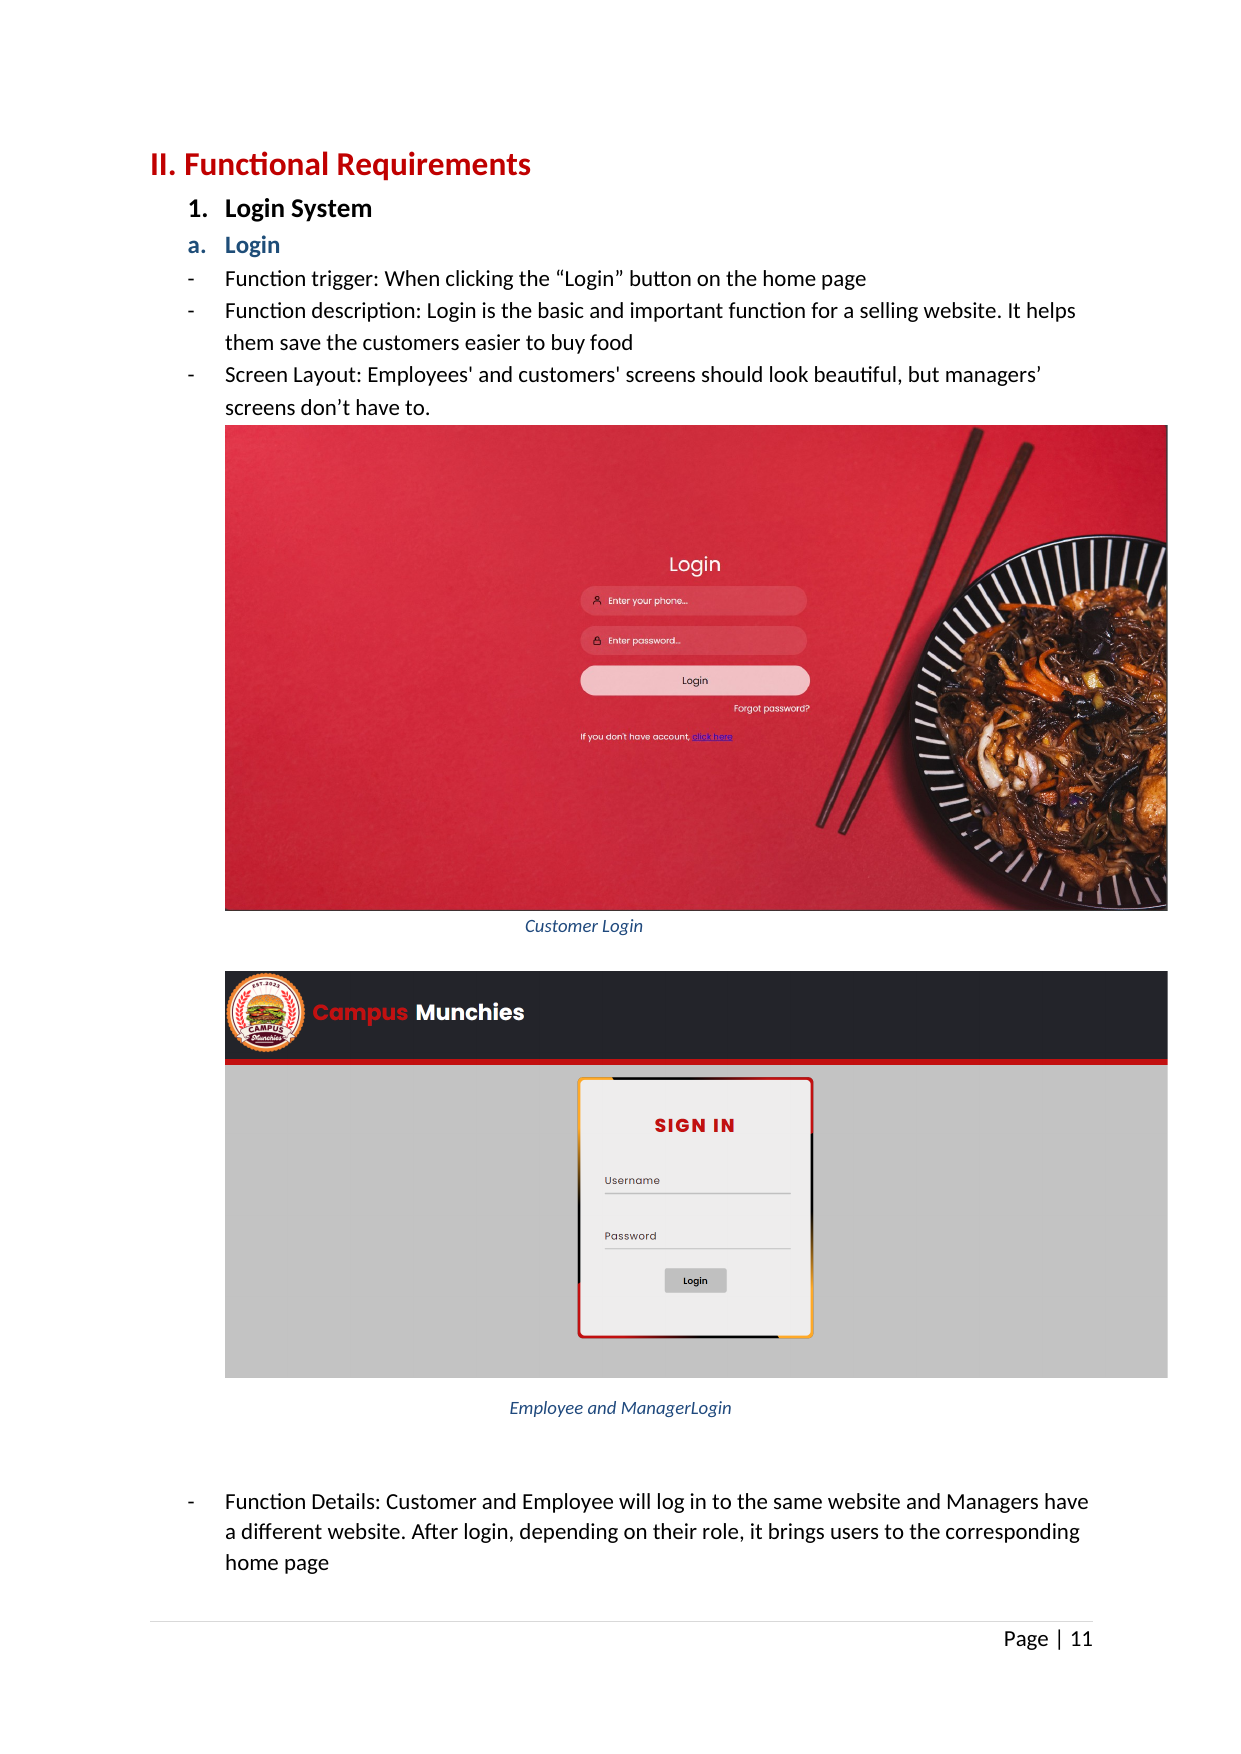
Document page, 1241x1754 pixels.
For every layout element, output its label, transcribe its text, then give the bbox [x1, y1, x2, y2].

subtitle Login System [187, 191, 1093, 224]
subtitle II. Functional Requirements [150, 143, 1093, 184]
picture [225, 425, 1168, 911]
text Customer Login [150, 914, 1093, 937]
subtitle Login [187, 229, 1093, 259]
text Employee and ManagerLogin [150, 1397, 1093, 1419]
list Function trigger: When clicking the “Login” button on the home page [187, 264, 1093, 292]
list Function Details: Customer and Employee will log in to the same website and Managers have a different website. After login, depending on their role, it brings users to the corresponding home page [187, 1487, 1093, 1576]
picture [225, 971, 1168, 1378]
list Function description: Login is the basic and important function for a selling website. It helps them save the customers easier to buy food [187, 296, 1093, 356]
list Screen Layout: Employees' and customers' screens should look beautiful, but managers’ screens don’t have to. [187, 361, 1093, 421]
